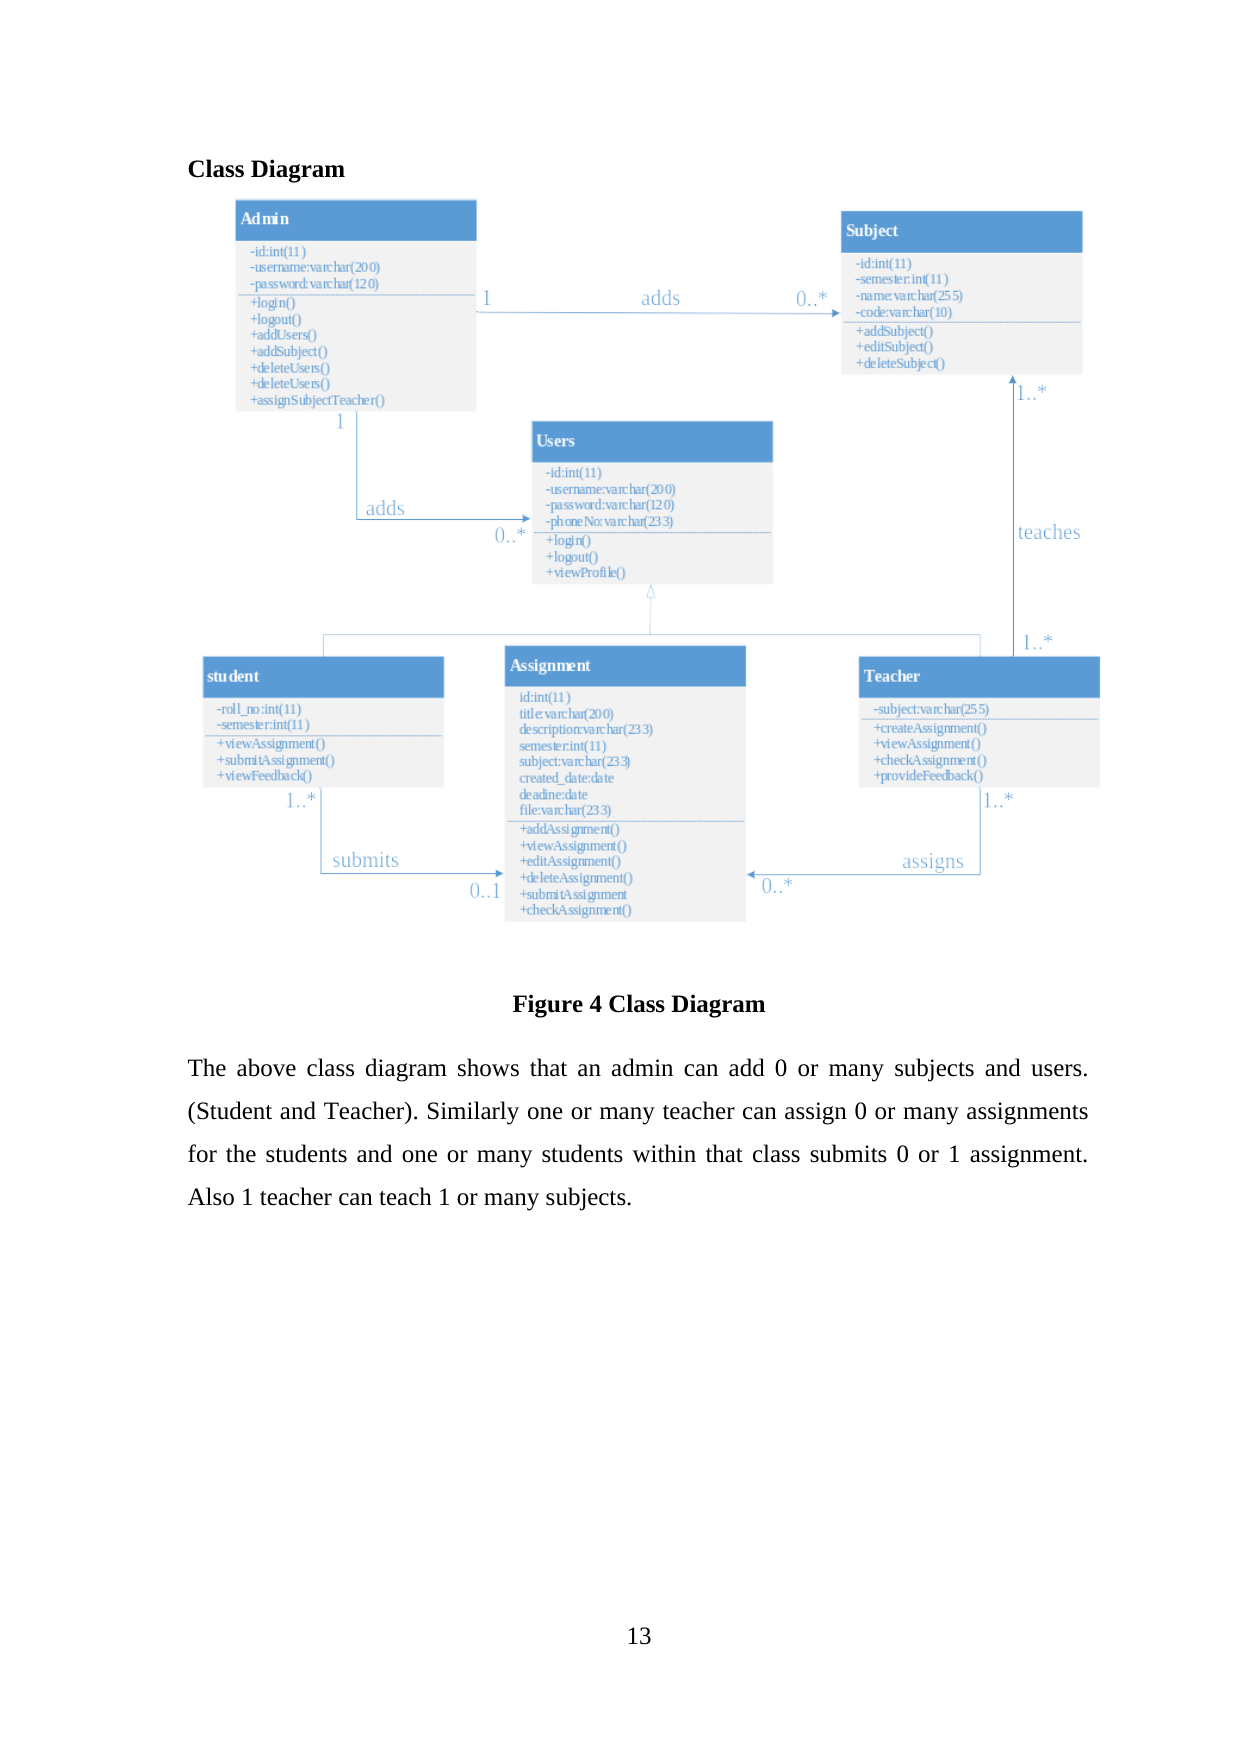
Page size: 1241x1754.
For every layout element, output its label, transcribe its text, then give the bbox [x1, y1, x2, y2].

subtitle Class Diagram [187, 154, 1090, 183]
text Figure 4 Class Diagram [187, 989, 1090, 1018]
text The above class diagram shows that an admin can add 0 or many subjects and users. (Student and Teacher). Similarly one or many teacher can assign 0 or many assignments for the students and one or many students within that class submits 0 or 1 assignment. Also 1 teacher can teach 1 or many subjects. [187, 1053, 1090, 1211]
